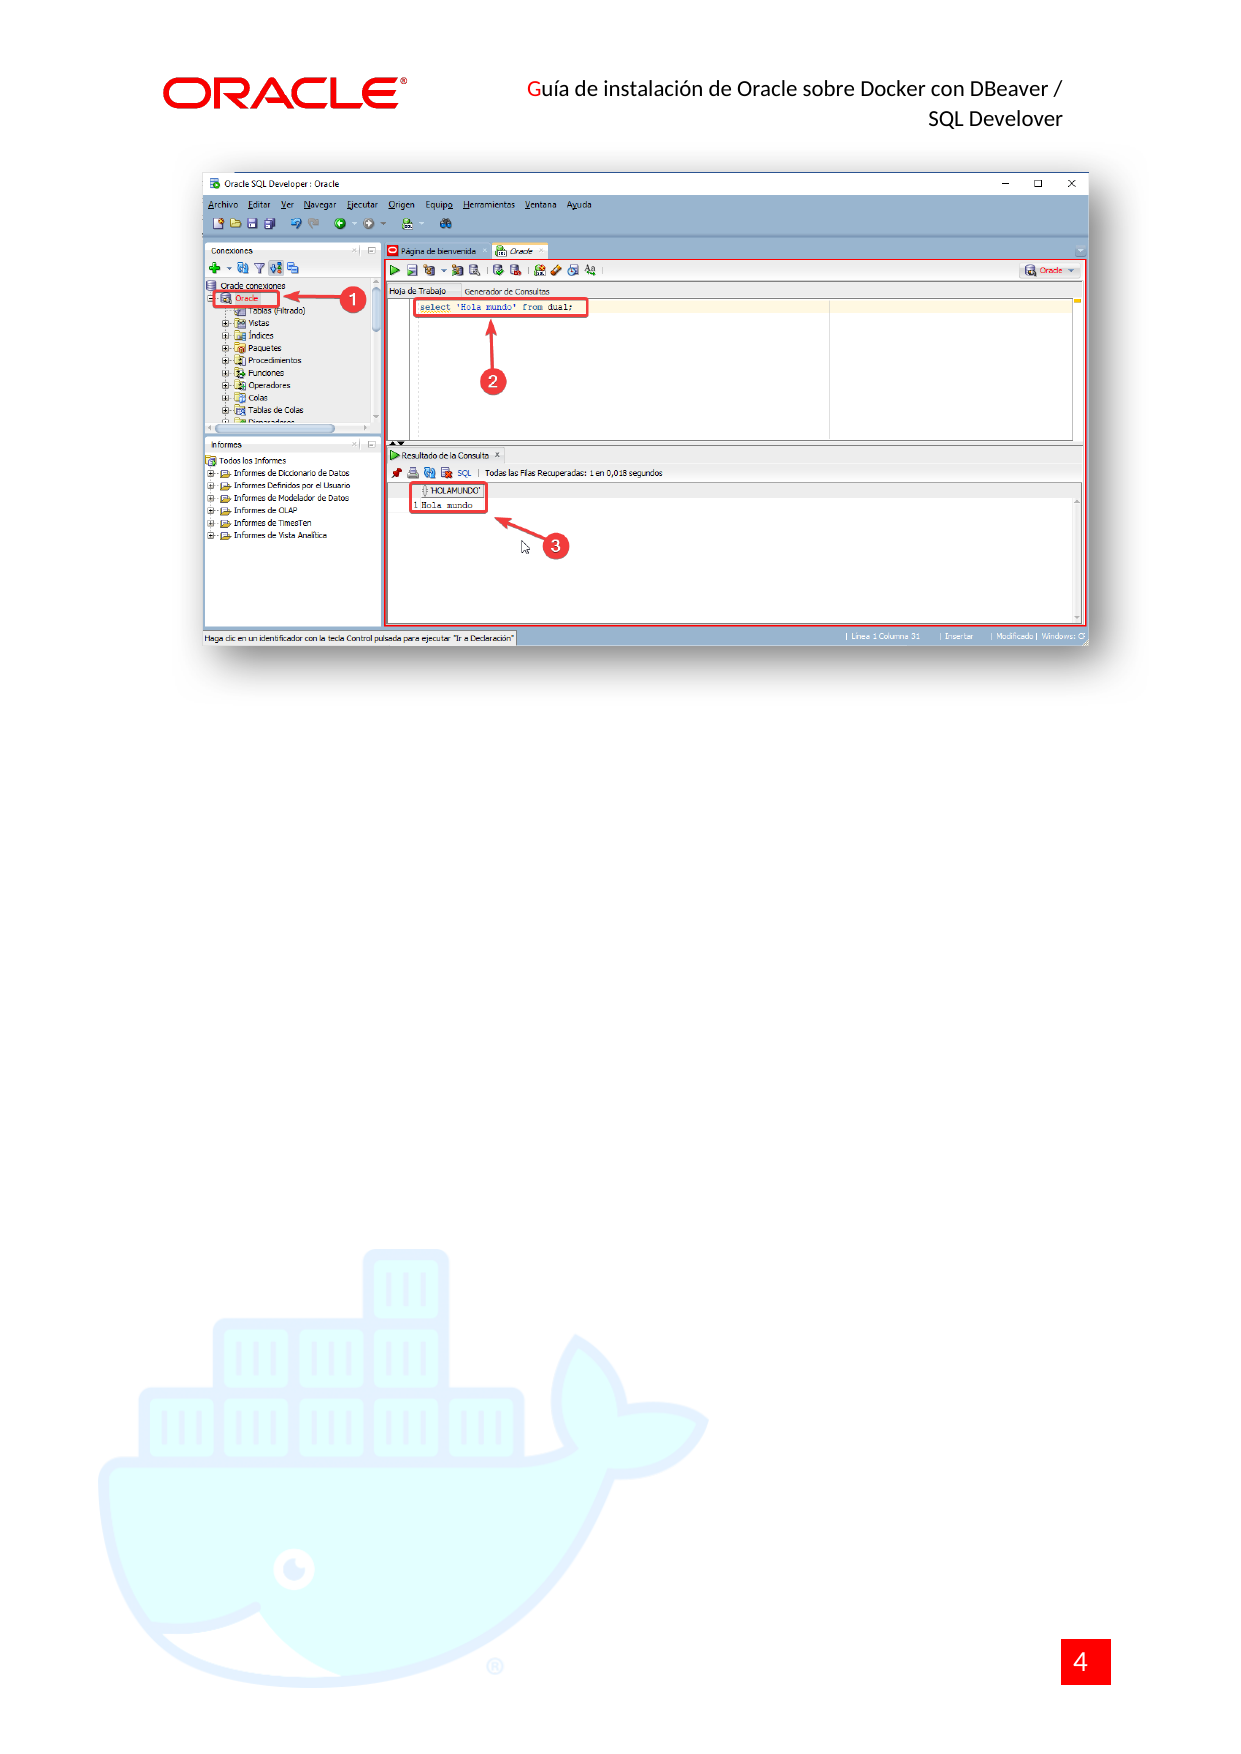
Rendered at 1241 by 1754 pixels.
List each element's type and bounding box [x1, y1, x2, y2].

picture [202, 172, 1089, 646]
picture [158, 74, 412, 111]
